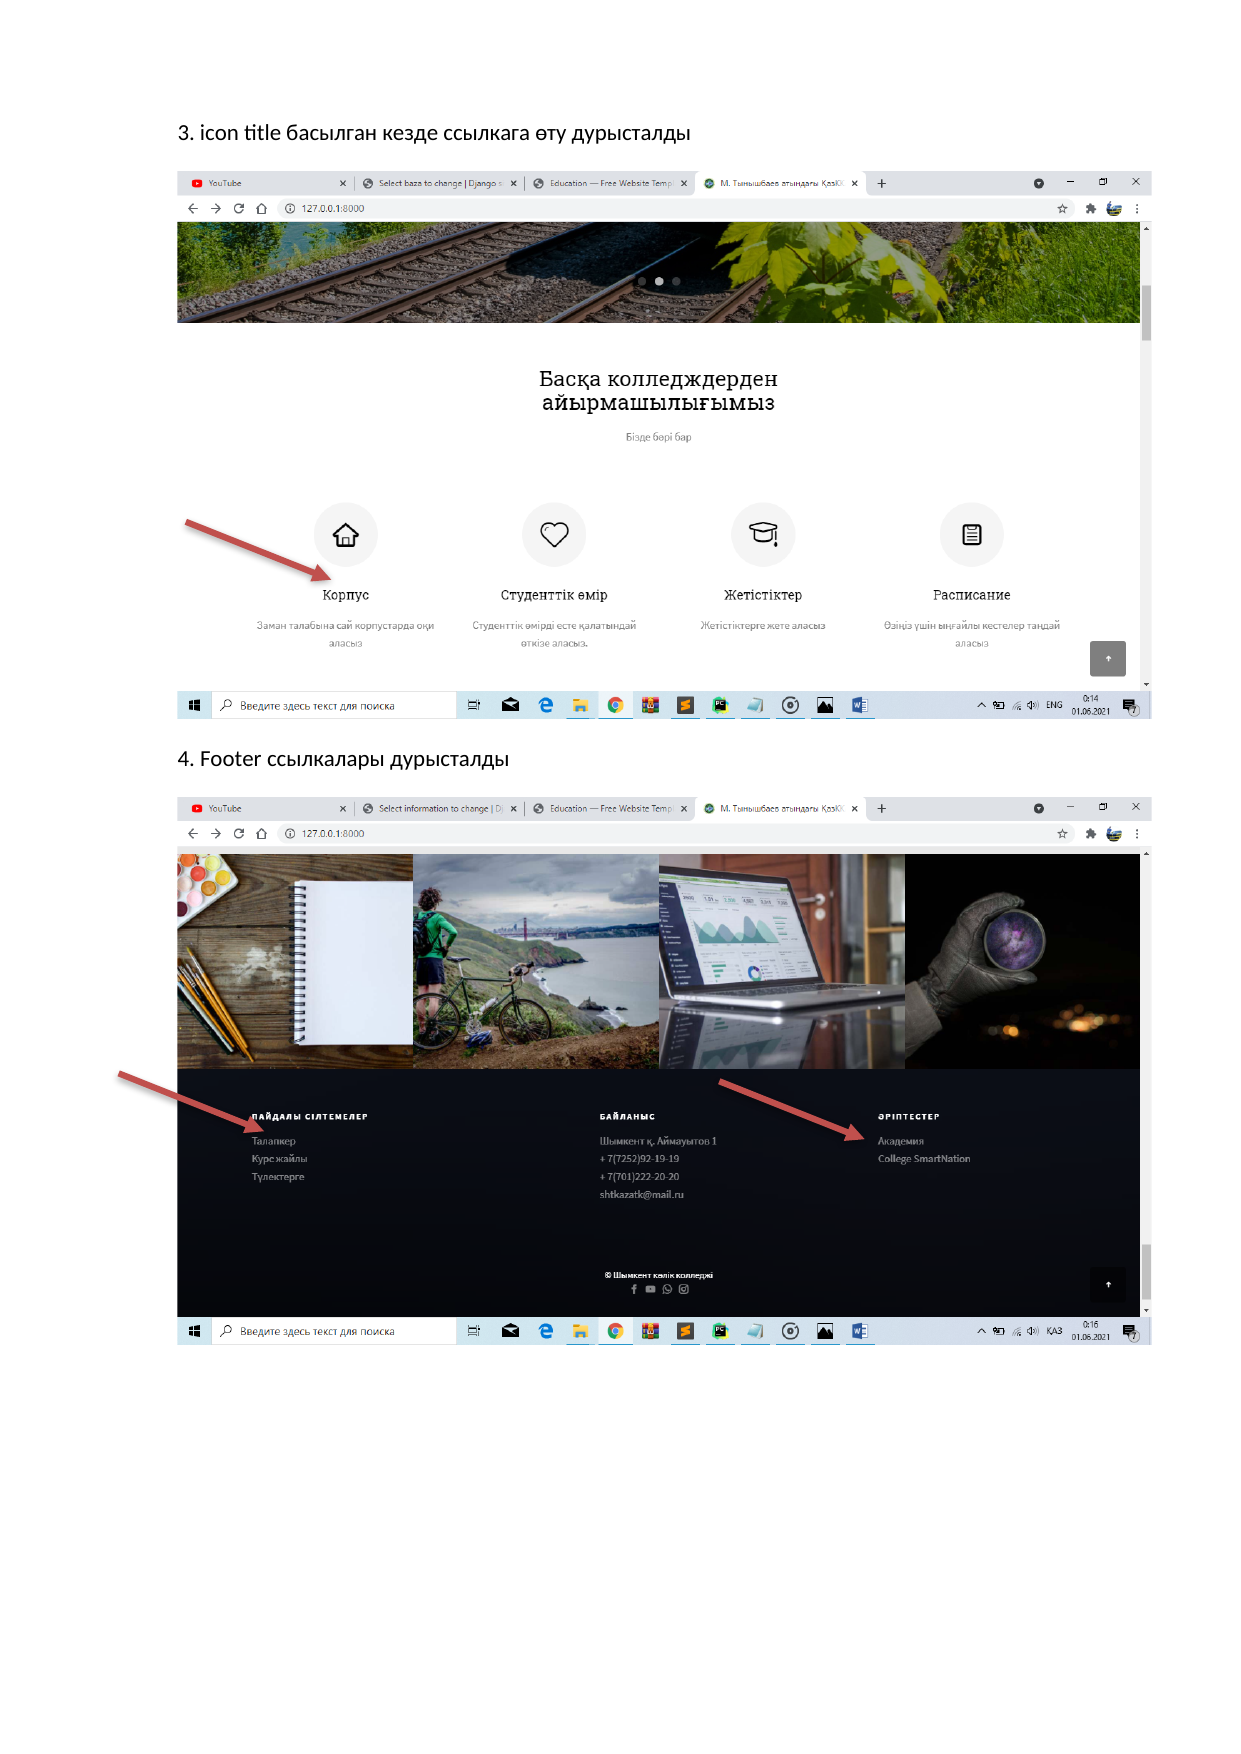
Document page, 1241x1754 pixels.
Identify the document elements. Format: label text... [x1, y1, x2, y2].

text 3. icon title басылган кезде ссылкага өту дурысталды [177, 118, 1152, 146]
picture [177, 171, 1152, 719]
picture [177, 797, 1152, 1345]
text 4. Footer ссылкалары дурысталды [177, 744, 1152, 772]
